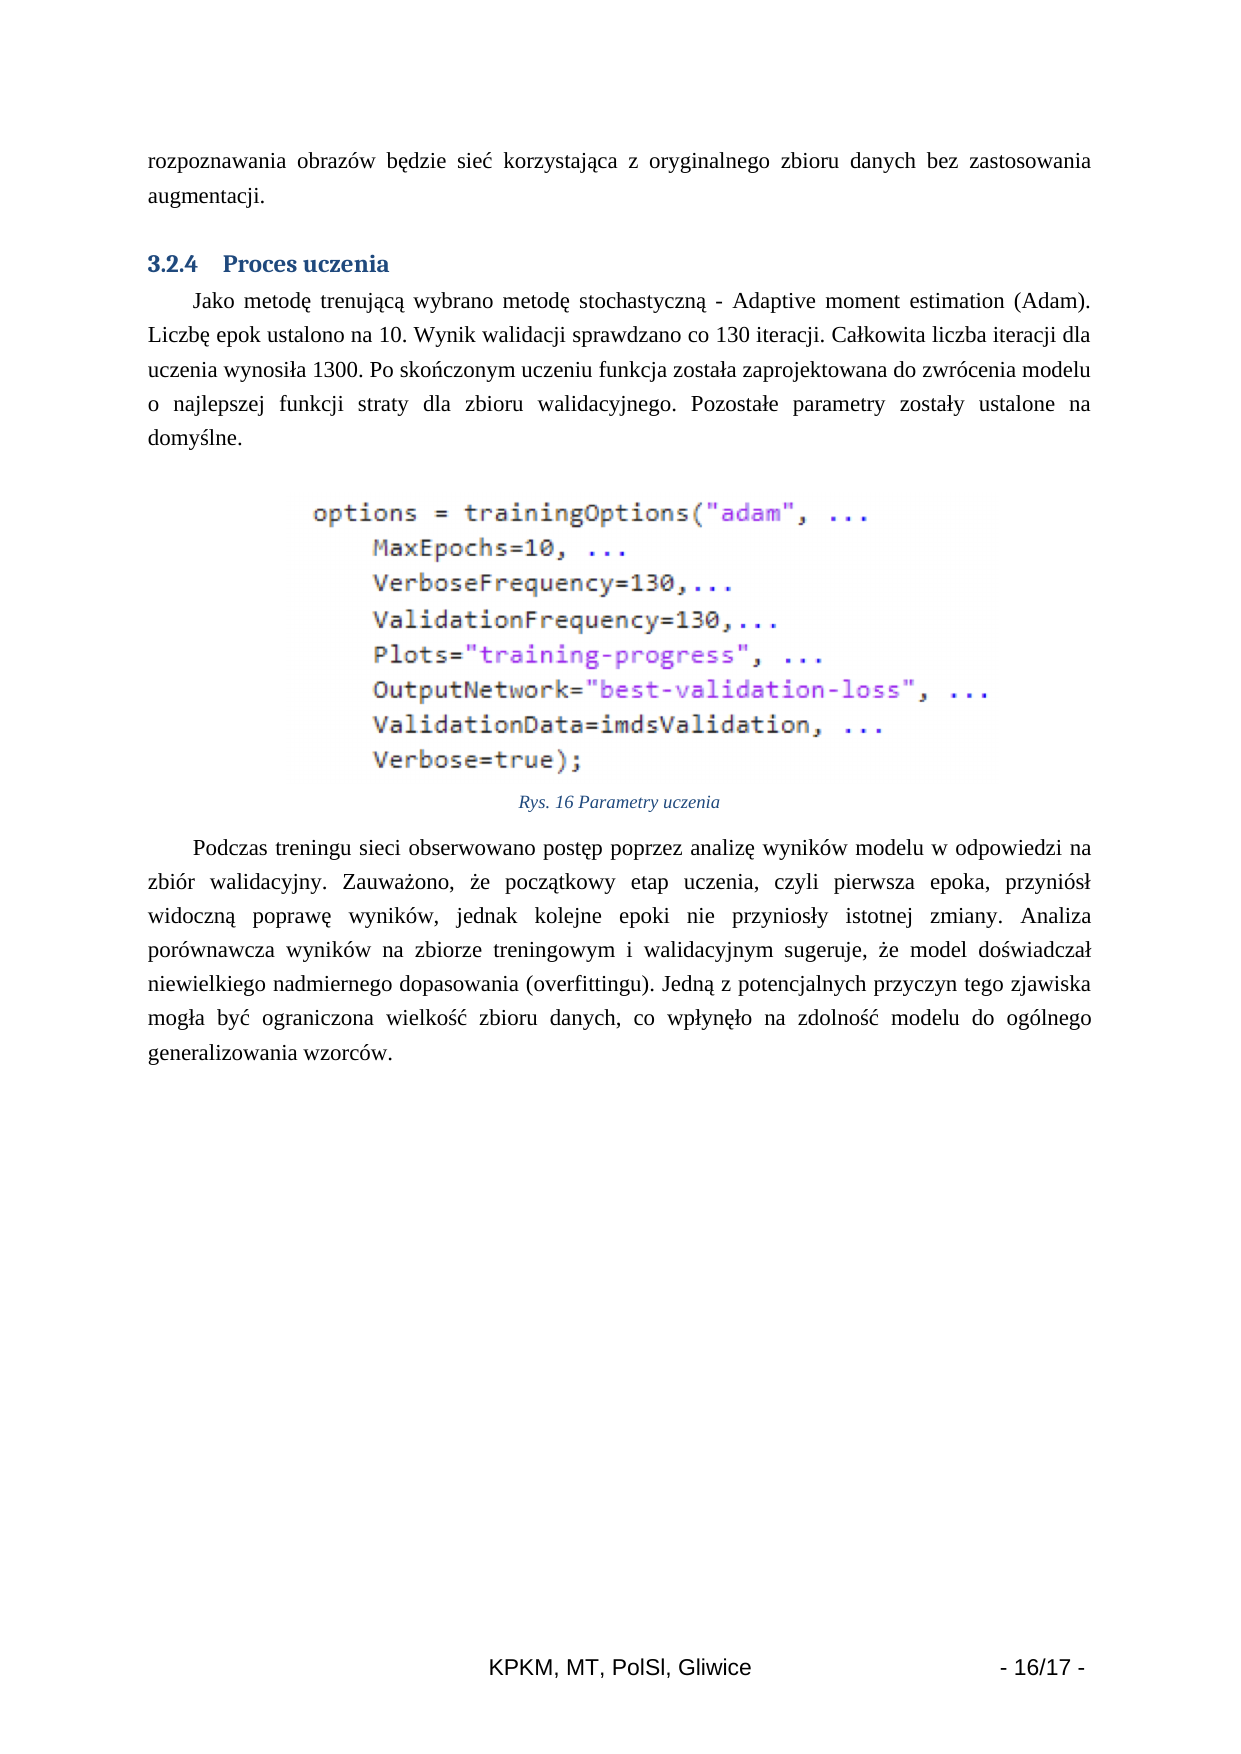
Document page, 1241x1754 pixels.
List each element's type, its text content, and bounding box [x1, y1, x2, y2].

subtitle Proces uczenia [148, 250, 1093, 279]
picture [286, 492, 1000, 784]
text Podczas treningu sieci obserwowano postęp poprzez analizę wyników modelu w odpowiedzi na zbiór walidacyjny. Zauważono, że początkowy etap uczenia, czyli pierwsza epoka, przyniósł widoczną poprawę wyników, jednak kolejne epoki nie przyniosły istotnej zmiany. Analiza porównawcza wyników na zbiorze treningowym i walidacyjnym sugeruje, że model doświadczał niewielkiego nadmiernego dopasowania (overfittingu). Jedną z potencjalnych przyczyn tego zjawiska mogła być ograniczona wielkość zbioru danych, co wpłynęło na zdolność modelu do ogólnego generalizowania wzorców. [148, 833, 1093, 1065]
text Rys. 16 Parametry uczenia [148, 791, 1093, 813]
text Jako metodę trenującą wybrano metodę stochastyczną - Adaptive moment estimation (Adam). Liczbę epok ustalono na 10. Wynik walidacji sprawdzano co 130 iteracji. Całkowita liczba iteracji dla uczenia wynosiła 1300. Po skończonym uczeniu funkcja została zaprojektowana do zwrócenia modelu o najlepszej funkcji straty dla zbioru walidacyjnego. Pozostałe parametry zostały ustalone na domyślne. [148, 287, 1093, 450]
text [148, 148, 1093, 208]
